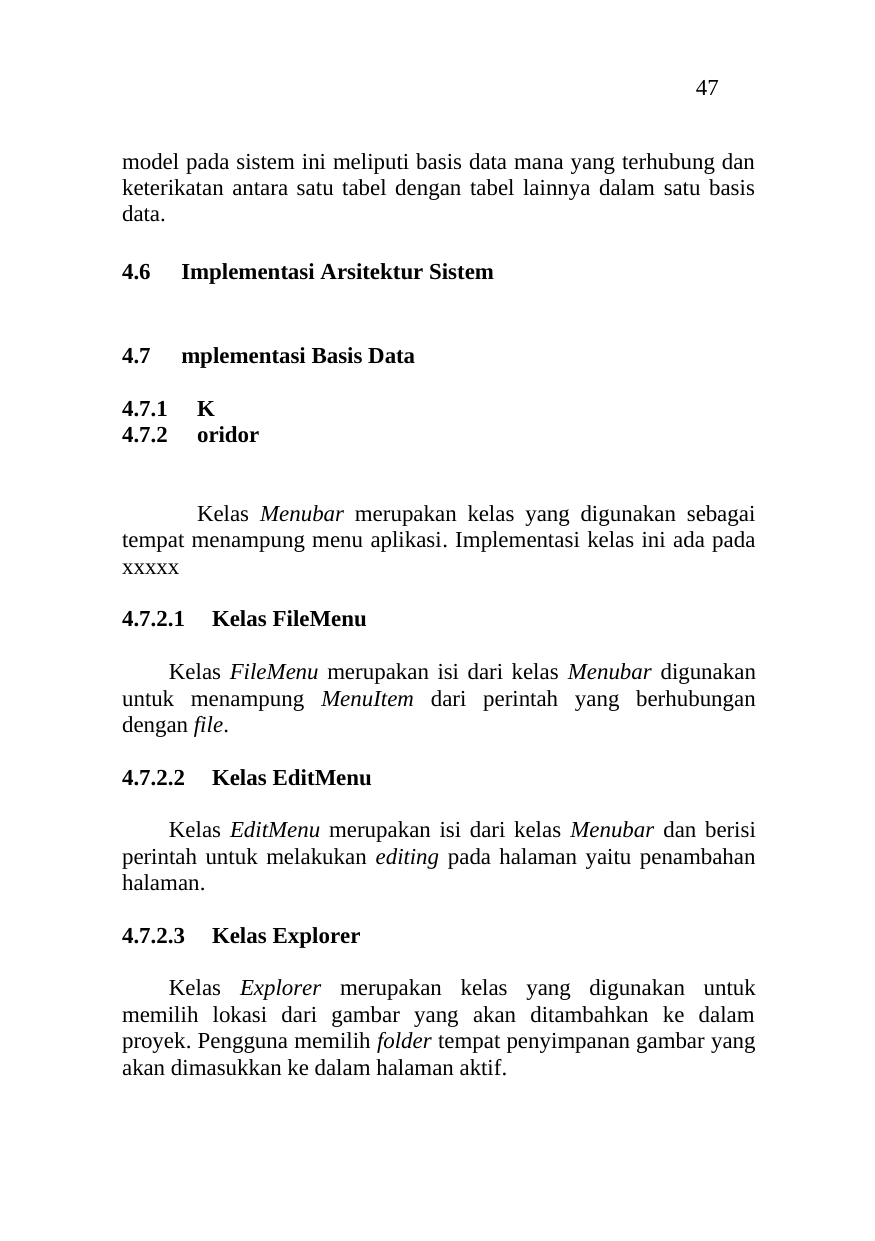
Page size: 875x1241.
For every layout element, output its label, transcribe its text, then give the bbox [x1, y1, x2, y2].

subtitle oridor [122, 421, 756, 447]
subtitle Kelas EditMenu [122, 764, 756, 790]
subtitle K [122, 395, 756, 421]
text Kelas Explorer merupakan kelas yang digunakan untuk memilih lokasi dari gambar yang akan ditambahkan ke dalam proyek. Pengguna memilih folder tempat penyimpanan gambar yang akan dimasukkan ke dalam halaman aktif. [122, 974, 756, 1080]
subtitle Kelas Explorer [122, 922, 756, 948]
text Kelas EditMenu merupakan isi dari kelas Menubar dan berisi perintah untuk melakukan editing pada halaman yaitu penambahan halaman. [122, 816, 756, 895]
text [122, 148, 756, 227]
subtitle Implementasi Arsitektur Sistem [122, 258, 756, 284]
text Kelas FileMenu merupakan isi dari kelas Menubar digunakan untuk menampung MenuItem dari perintah yang berhubungan dengan file. [122, 658, 756, 737]
subtitle Kelas FileMenu [122, 606, 756, 632]
text Kelas Menubar merupakan kelas yang digunakan sebagai tempat menampung menu aplikasi. Implementasi kelas ini ada pada xxxxx [122, 500, 756, 579]
subtitle mplementasi Basis Data [122, 342, 756, 368]
